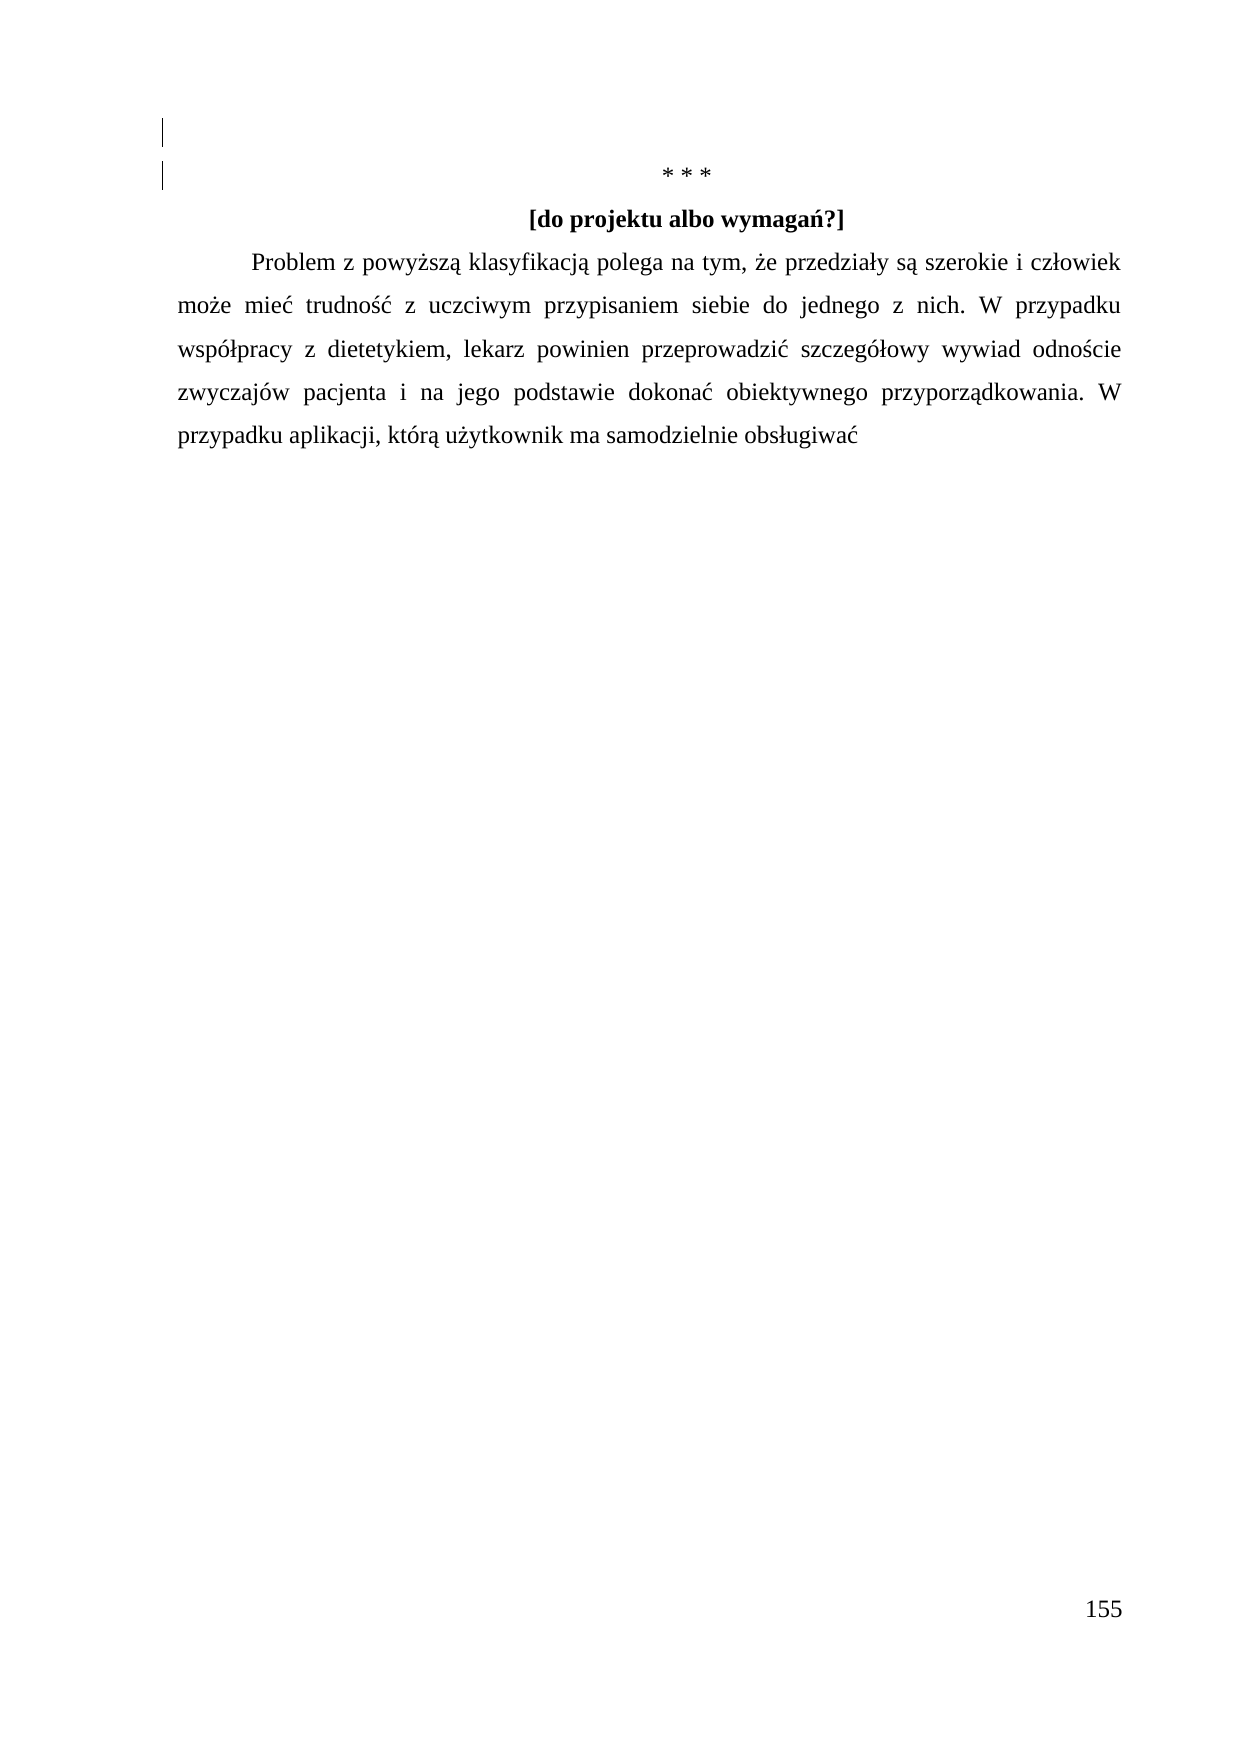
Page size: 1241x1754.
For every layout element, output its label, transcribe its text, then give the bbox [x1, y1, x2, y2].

text Problem z powyższą klasyfikacją polega na tym, że przedziały są szerokie i człowiek może mieć trudność z uczciwym przypisaniem siebie do jednego z nich. W przypadku współpracy z dietetykiem, lekarz powinien przeprowadzić szczegółowy wywiad odnoście zwyczajów pacjenta i na jego podstawie dokonać obiektywnego przyporządkowania. W przypadku aplikacji, którą użytkownik ma samodzielnie obsługiwać [177, 247, 1122, 449]
text [do projektu albo wymagań?] [177, 204, 1122, 233]
text * * * [177, 161, 1122, 190]
